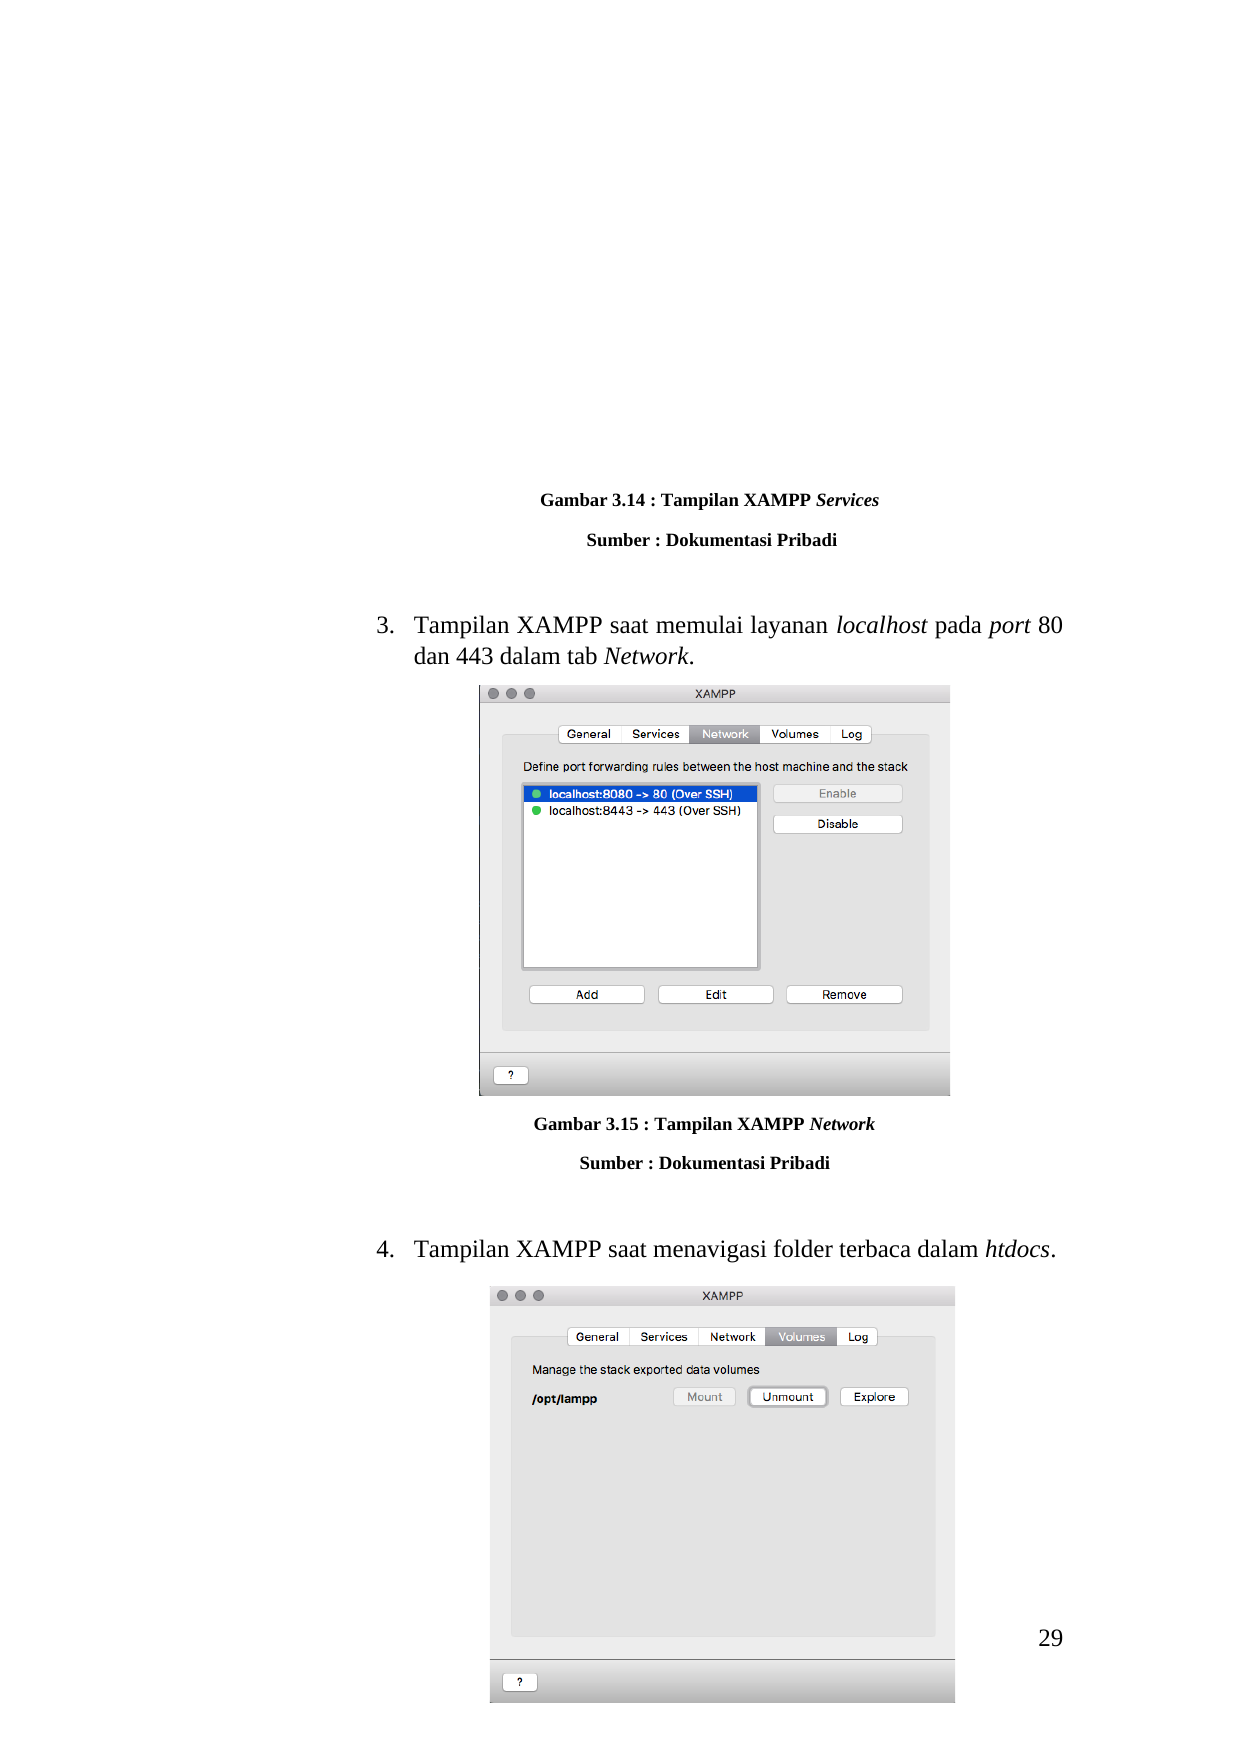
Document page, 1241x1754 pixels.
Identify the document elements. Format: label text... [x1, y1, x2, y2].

list Tampilan XAMPP saat memulai layanan localhost pada port 80 dan 443 dalam tab Network. [376, 610, 1063, 670]
text Sumber : Dokumentasi Pribadi [295, 1152, 1063, 1174]
picture [489, 1286, 956, 1703]
list Tampilan XAMPP saat menavigasi folder terbaca dalam htdocs. [376, 1234, 1063, 1262]
picture [479, 685, 951, 1096]
text Sumber : Dokumentasi Pribadi [295, 529, 1063, 550]
text Gambar 3.15 : Tampilan XAMPP Network [236, 1112, 1063, 1134]
text Gambar 3.14 : Tampilan XAMPP Services [236, 489, 1063, 511]
